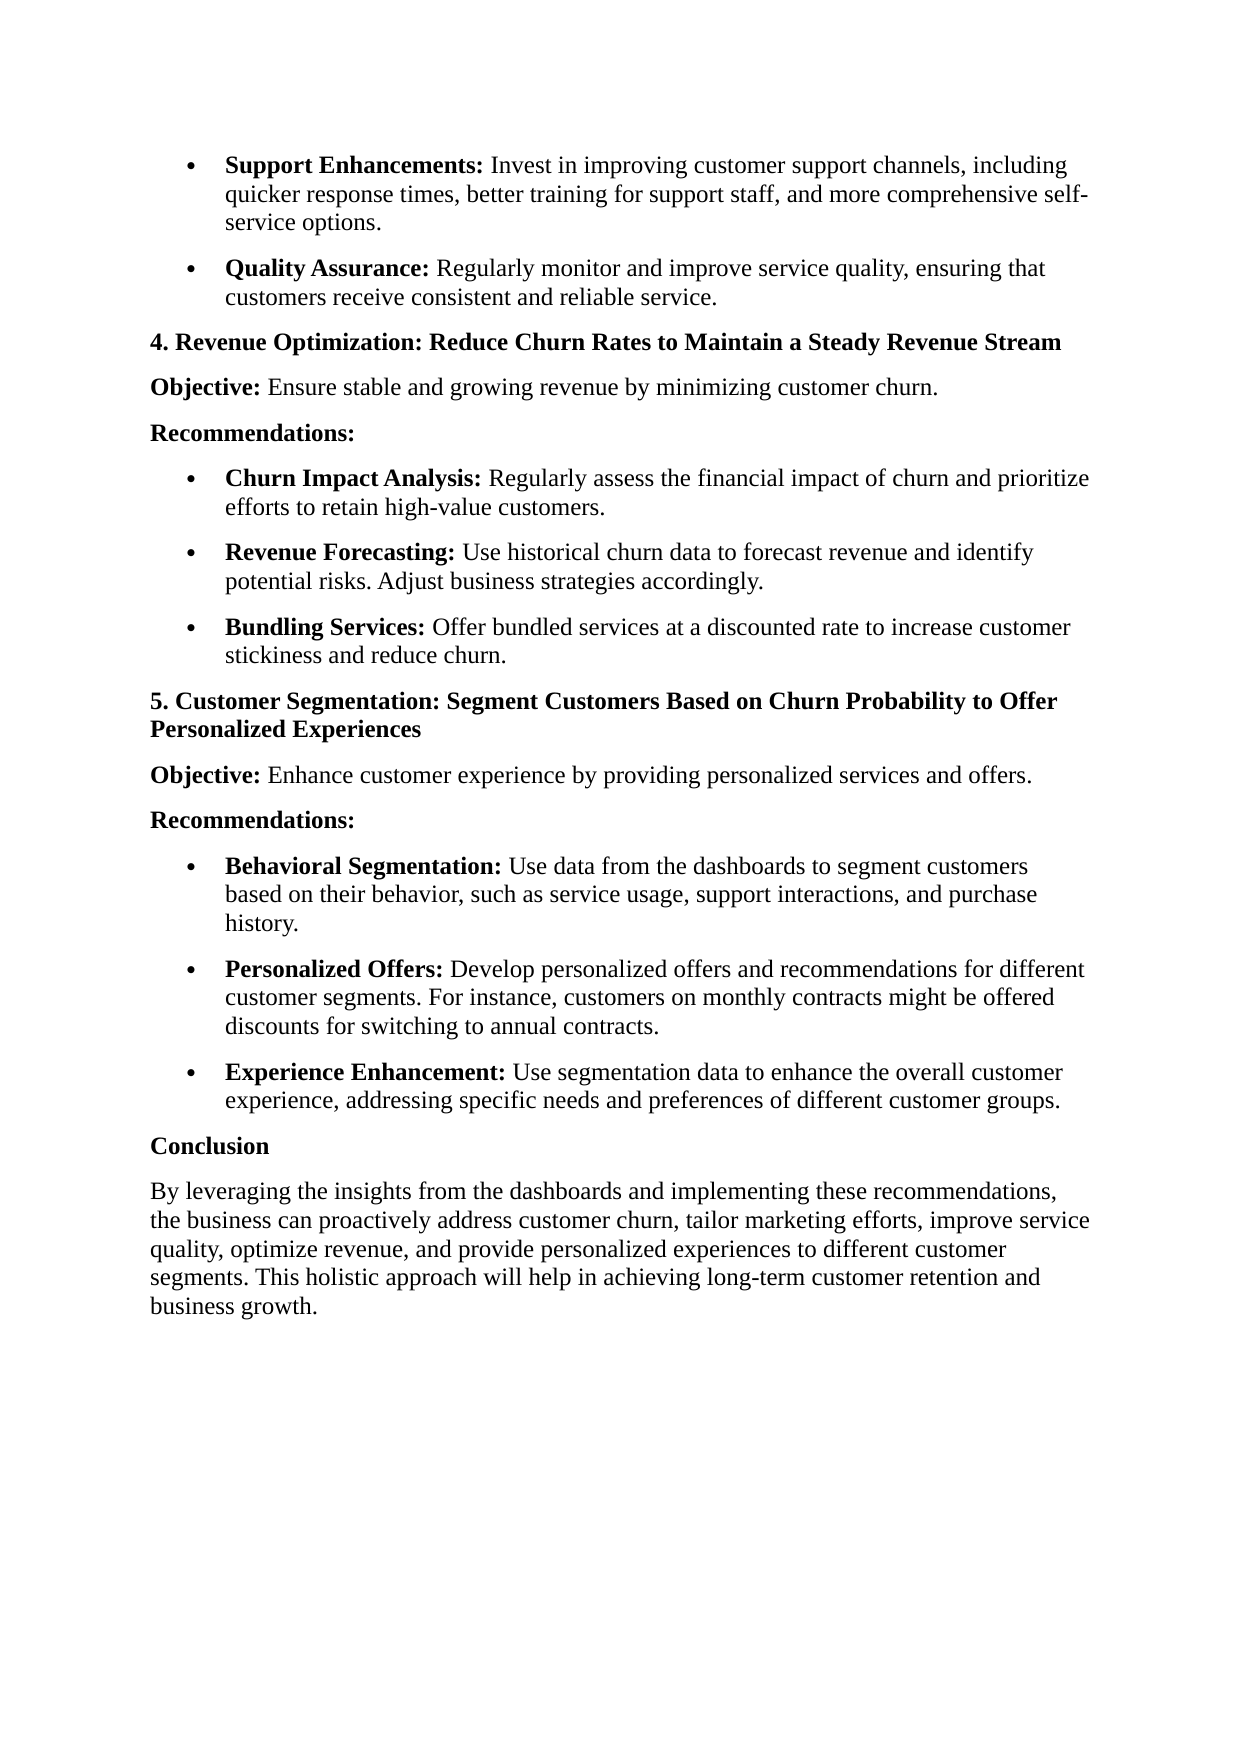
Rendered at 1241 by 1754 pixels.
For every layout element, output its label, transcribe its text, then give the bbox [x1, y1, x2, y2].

text Objective: Ensure stable and growing revenue by minimizing customer churn. [150, 372, 1090, 401]
text 5. Customer Segmentation: Segment Customers Based on Churn Probability to Offer Personalized Experiences [150, 686, 1090, 743]
text 4. Revenue Optimization: Reduce Churn Rates to Maintain a Steady Revenue Stream [150, 327, 1090, 356]
text Objective: Enhance customer experience by providing personalized services and offers. [150, 760, 1090, 789]
list Quality Assurance: Regularly monitor and improve service quality, ensuring that customers receive consistent and reliable service. [187, 253, 1090, 310]
list Personalized Offers: Develop personalized offers and recommendations for different customer segments. For instance, customers on monthly contracts might be offered discounts for switching to annual contracts. [187, 954, 1090, 1040]
list Churn Impact Analysis: Regularly assess the financial impact of churn and prioritize efforts to retain high-value customers. [187, 463, 1090, 521]
text Conclusion [150, 1131, 1090, 1159]
text Recommendations: [150, 418, 1090, 447]
list Support Enhancements: Invest in improving customer support channels, including quicker response times, better training for support staff, and more comprehensive self-service options. [187, 150, 1090, 236]
list Behavioral Segmentation: Use data from the dashboards to segment customers based on their behavior, such as service usage, support interactions, and purchase history. [187, 851, 1090, 937]
text By leveraging the insights from the dashboards and implementing these recommendations, the business can proactively address customer churn, tailor marketing efforts, improve service quality, optimize revenue, and provide personalized experiences to different customer segments. This holistic approach will help in achieving long-term customer retention and business growth. [150, 1176, 1090, 1320]
list Bundling Services: Offer bundled services at a discounted rate to increase customer stickiness and reduce churn. [187, 612, 1090, 669]
list Revenue Forecasting: Use historical churn data to forecast revenue and identify potential risks. Adjust business strategies accordingly. [187, 537, 1090, 595]
text Recommendations: [150, 805, 1090, 834]
list Experience Enhancement: Use segmentation data to enhance the overall customer experience, addressing specific needs and preferences of different customer groups. [187, 1057, 1090, 1114]
